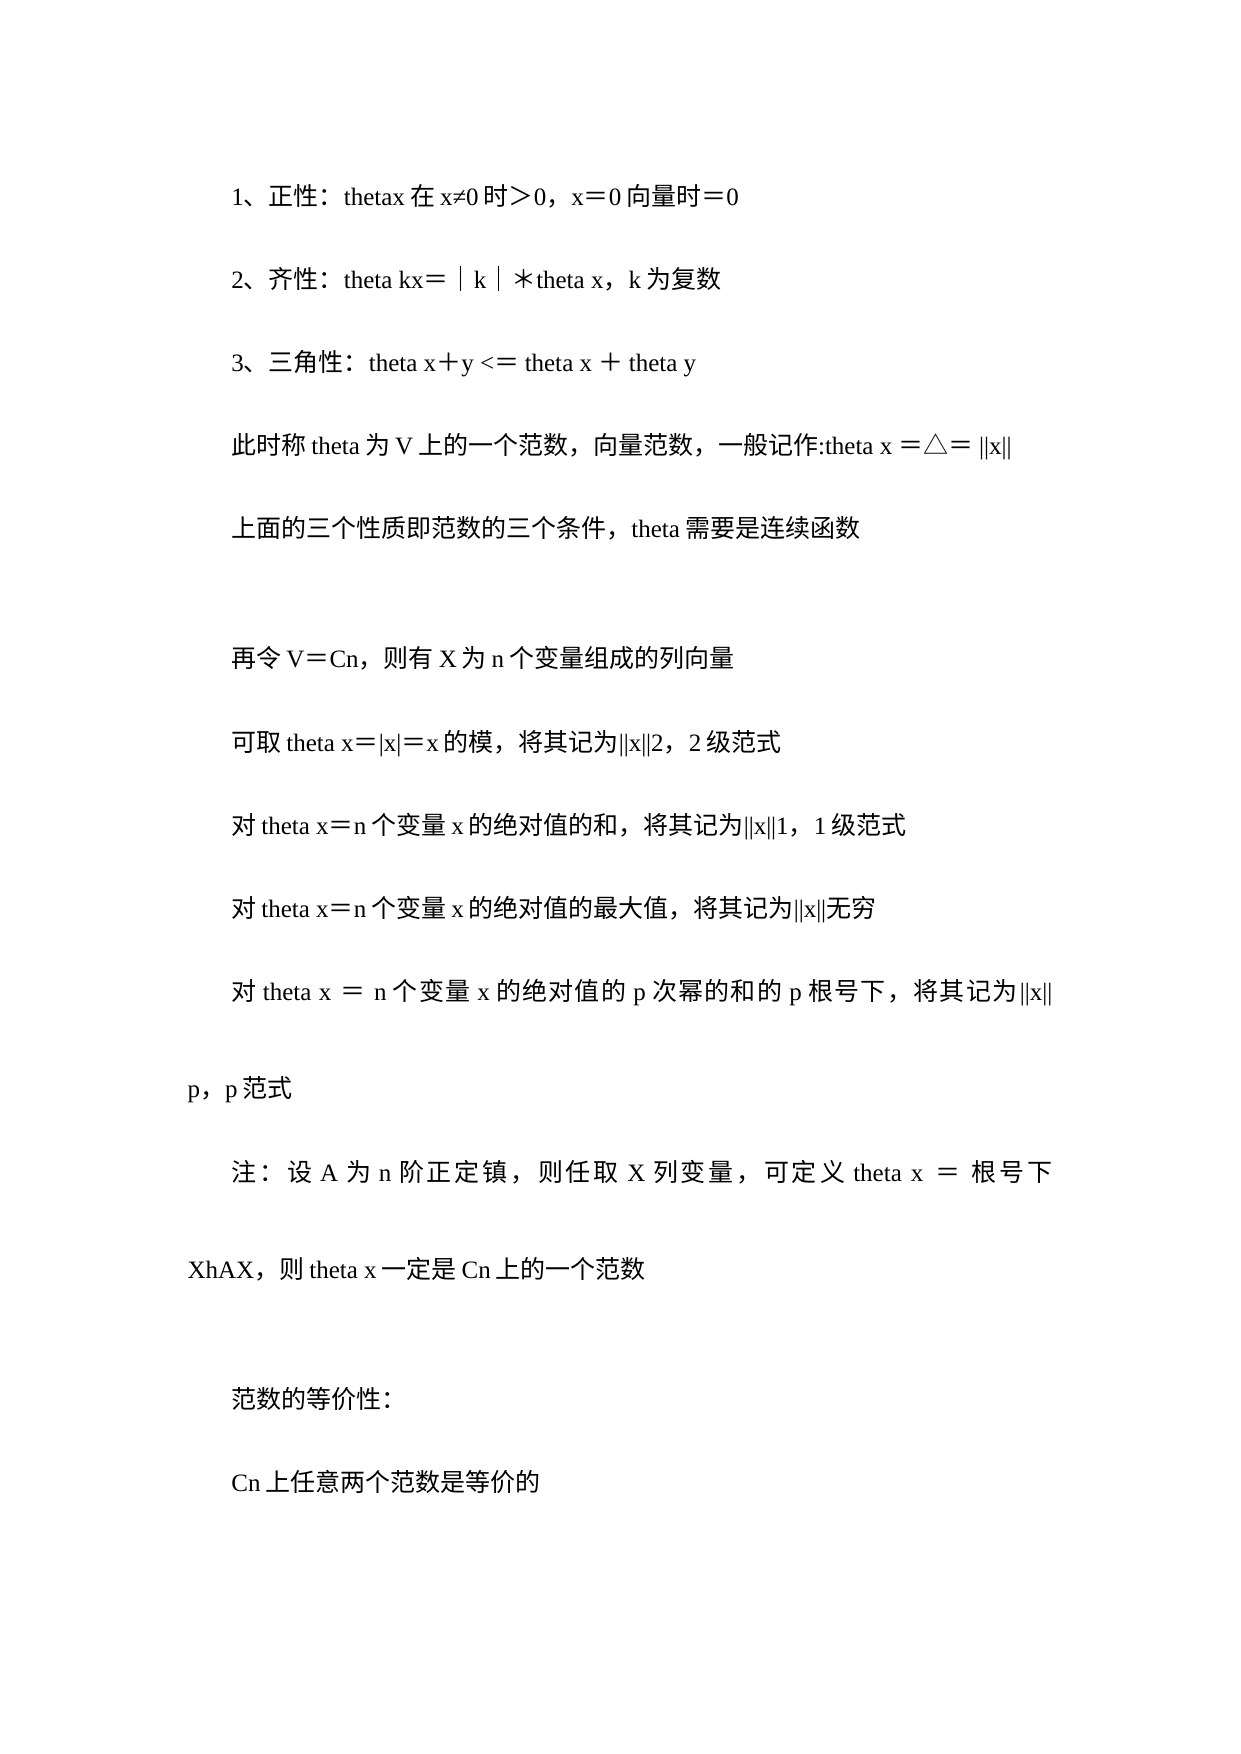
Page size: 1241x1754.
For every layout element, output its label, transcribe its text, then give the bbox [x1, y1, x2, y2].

text 1、正性：thetax在x≠0时＞0，x＝0向量时＝0 [187, 162, 1053, 227]
text 可取theta x＝|x|＝x的模，将其记为||x||2，2级范式 [187, 708, 1053, 773]
text 上面的三个性质即范数的三个条件，theta需要是连续函数 [187, 494, 1053, 559]
text 范数的等价性： [187, 1365, 1053, 1430]
text 2、齐性：theta kx＝｜k｜＊theta x，k为复数 [187, 245, 1053, 310]
text Cn上任意两个范数是等价的 [187, 1448, 1053, 1513]
text 此时称theta为V上的一个范数，向量范数，一般记作:theta x ＝△＝ ||x|| [187, 411, 1053, 476]
text 注：设A为n阶正定镇，则任取X列变量，可定义theta x ＝ 根号下XhAX，则theta x一定是Cn上的一个范数 [187, 1138, 1053, 1300]
text 对theta x ＝ n个变量x的绝对值的p次幂的和的p根号下，将其记为||x||p，p范式 [187, 957, 1053, 1119]
text 对theta x＝n个变量x的绝对值的和，将其记为||x||1，1级范式 [187, 791, 1053, 856]
text 再令V＝Cn，则有X为n个变量组成的列向量 [187, 624, 1053, 689]
text 对theta x＝n个变量x的绝对值的最大值，将其记为||x||无穷 [187, 874, 1053, 939]
text 3、三角性：theta x＋y <＝ theta x ＋ theta y [187, 328, 1053, 393]
